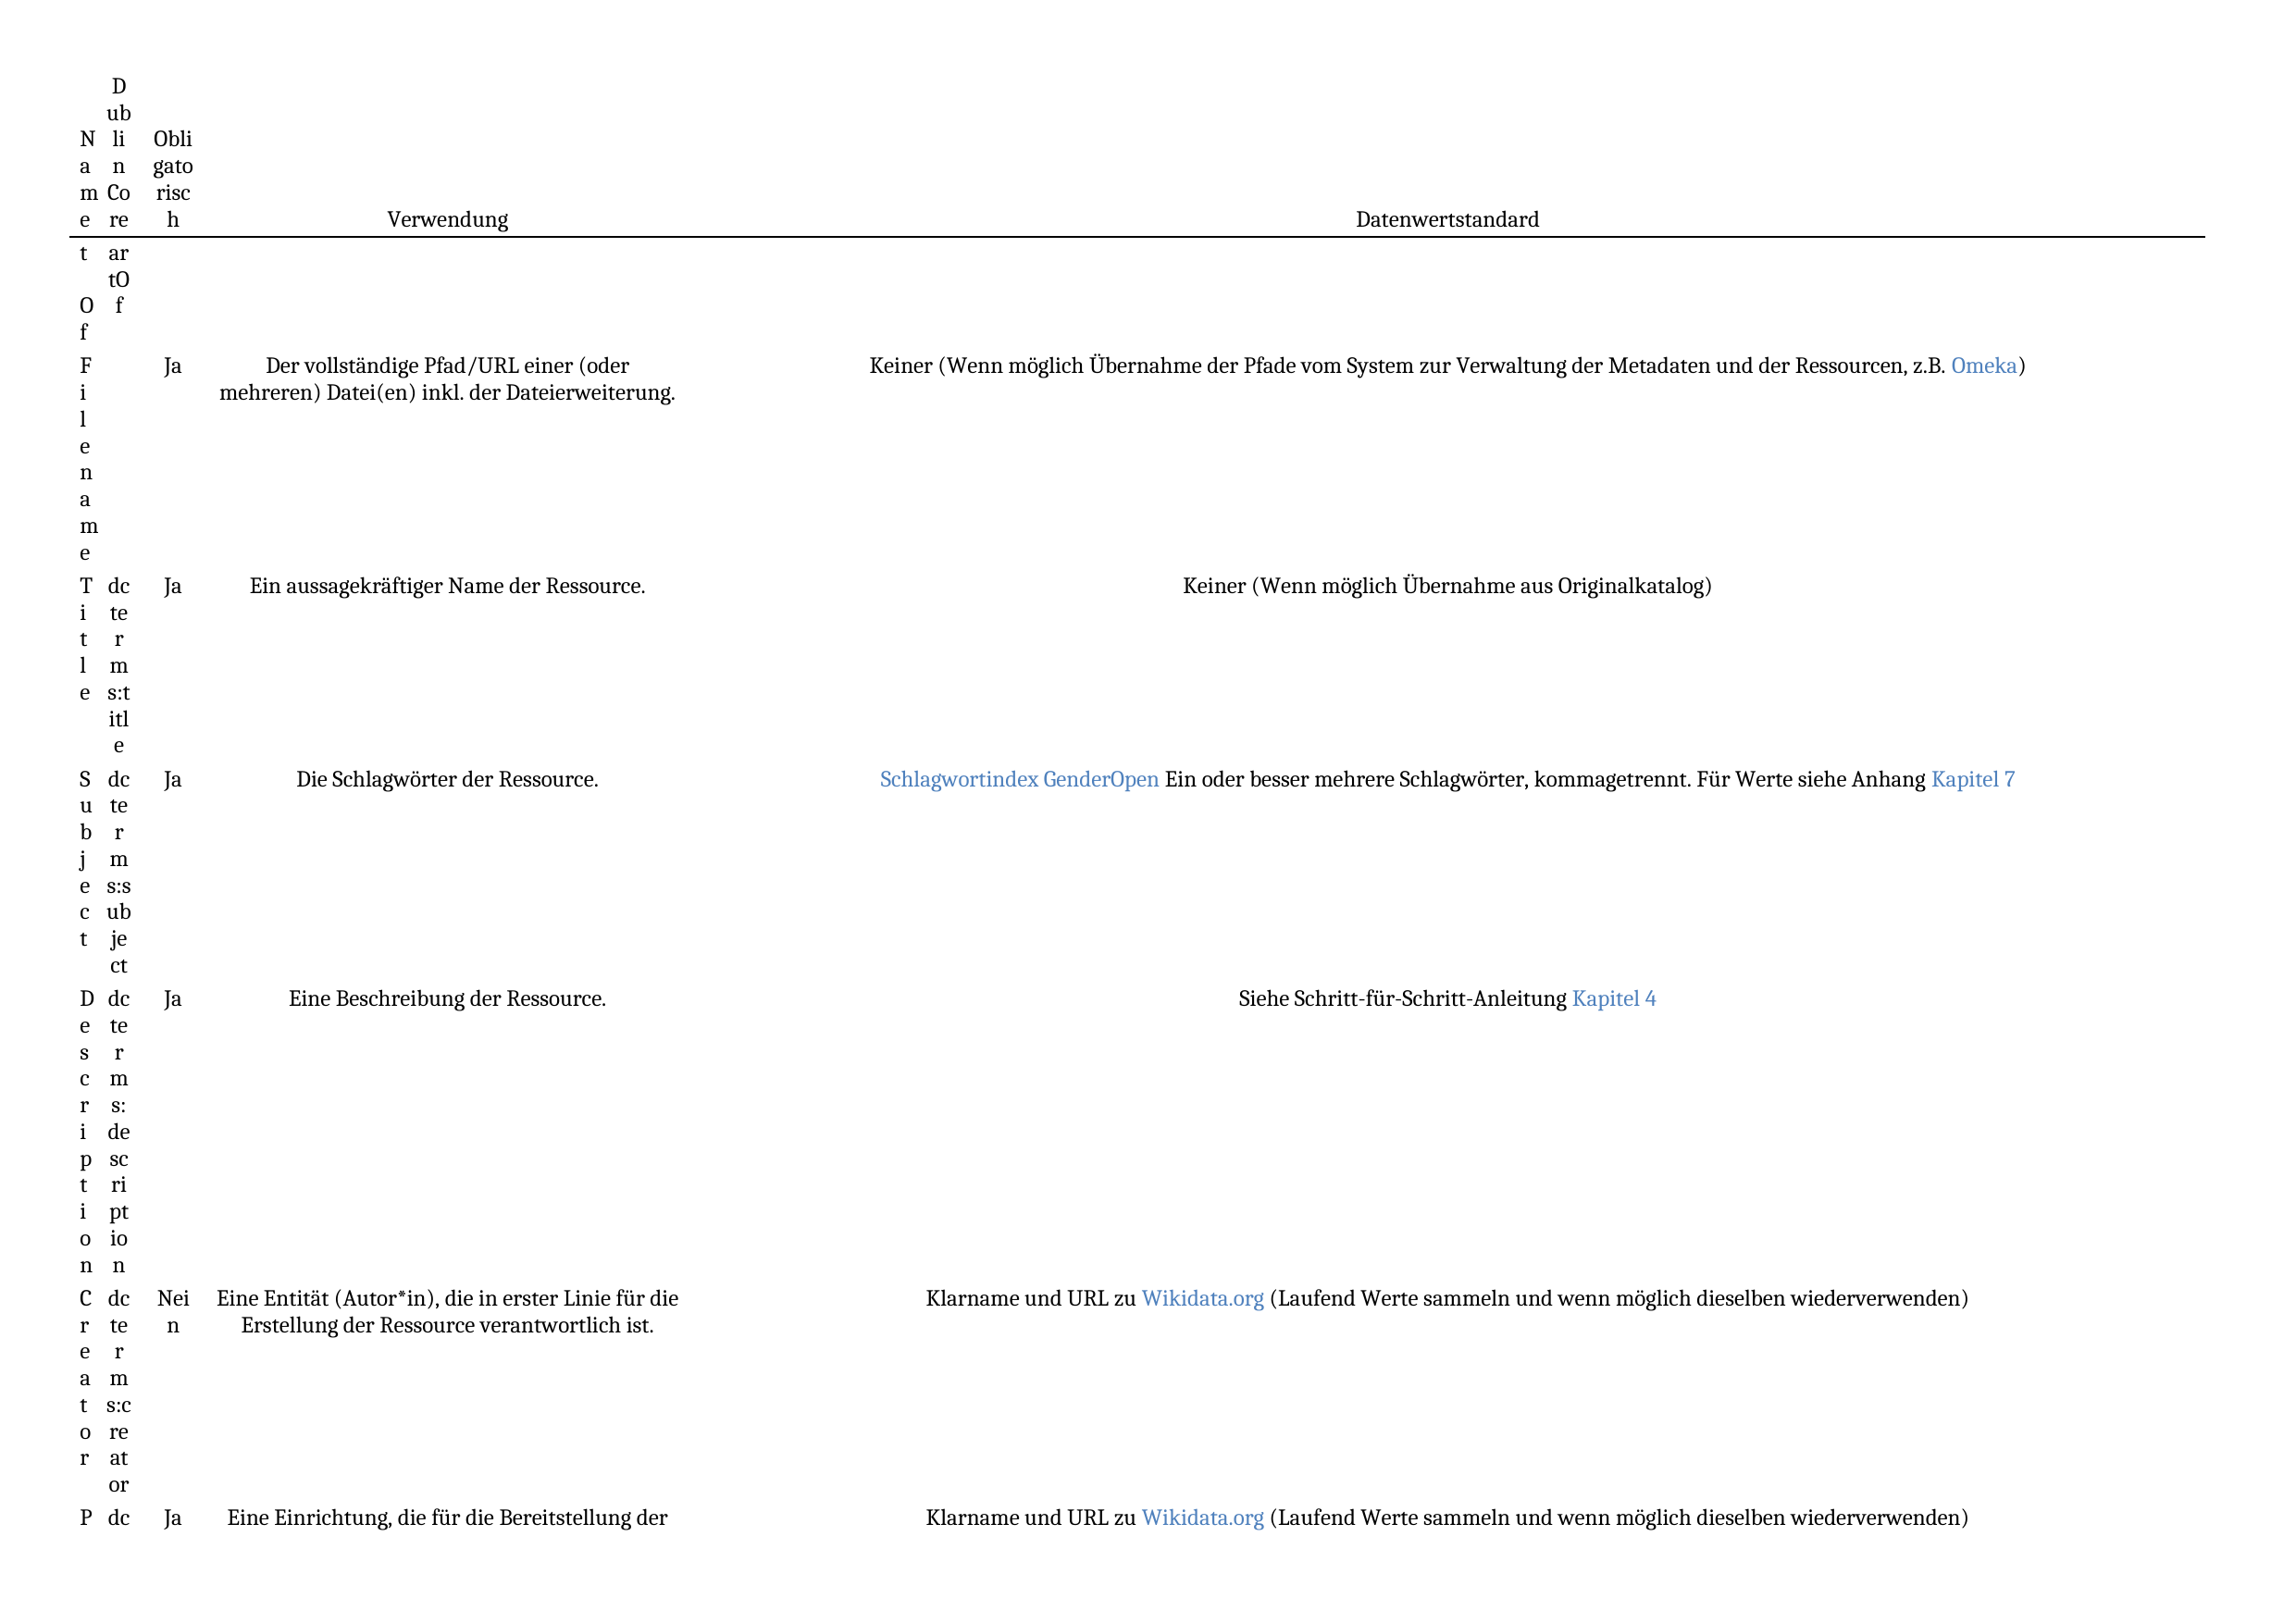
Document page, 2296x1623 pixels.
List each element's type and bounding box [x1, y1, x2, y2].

table_header [59, 69, 2215, 1535]
